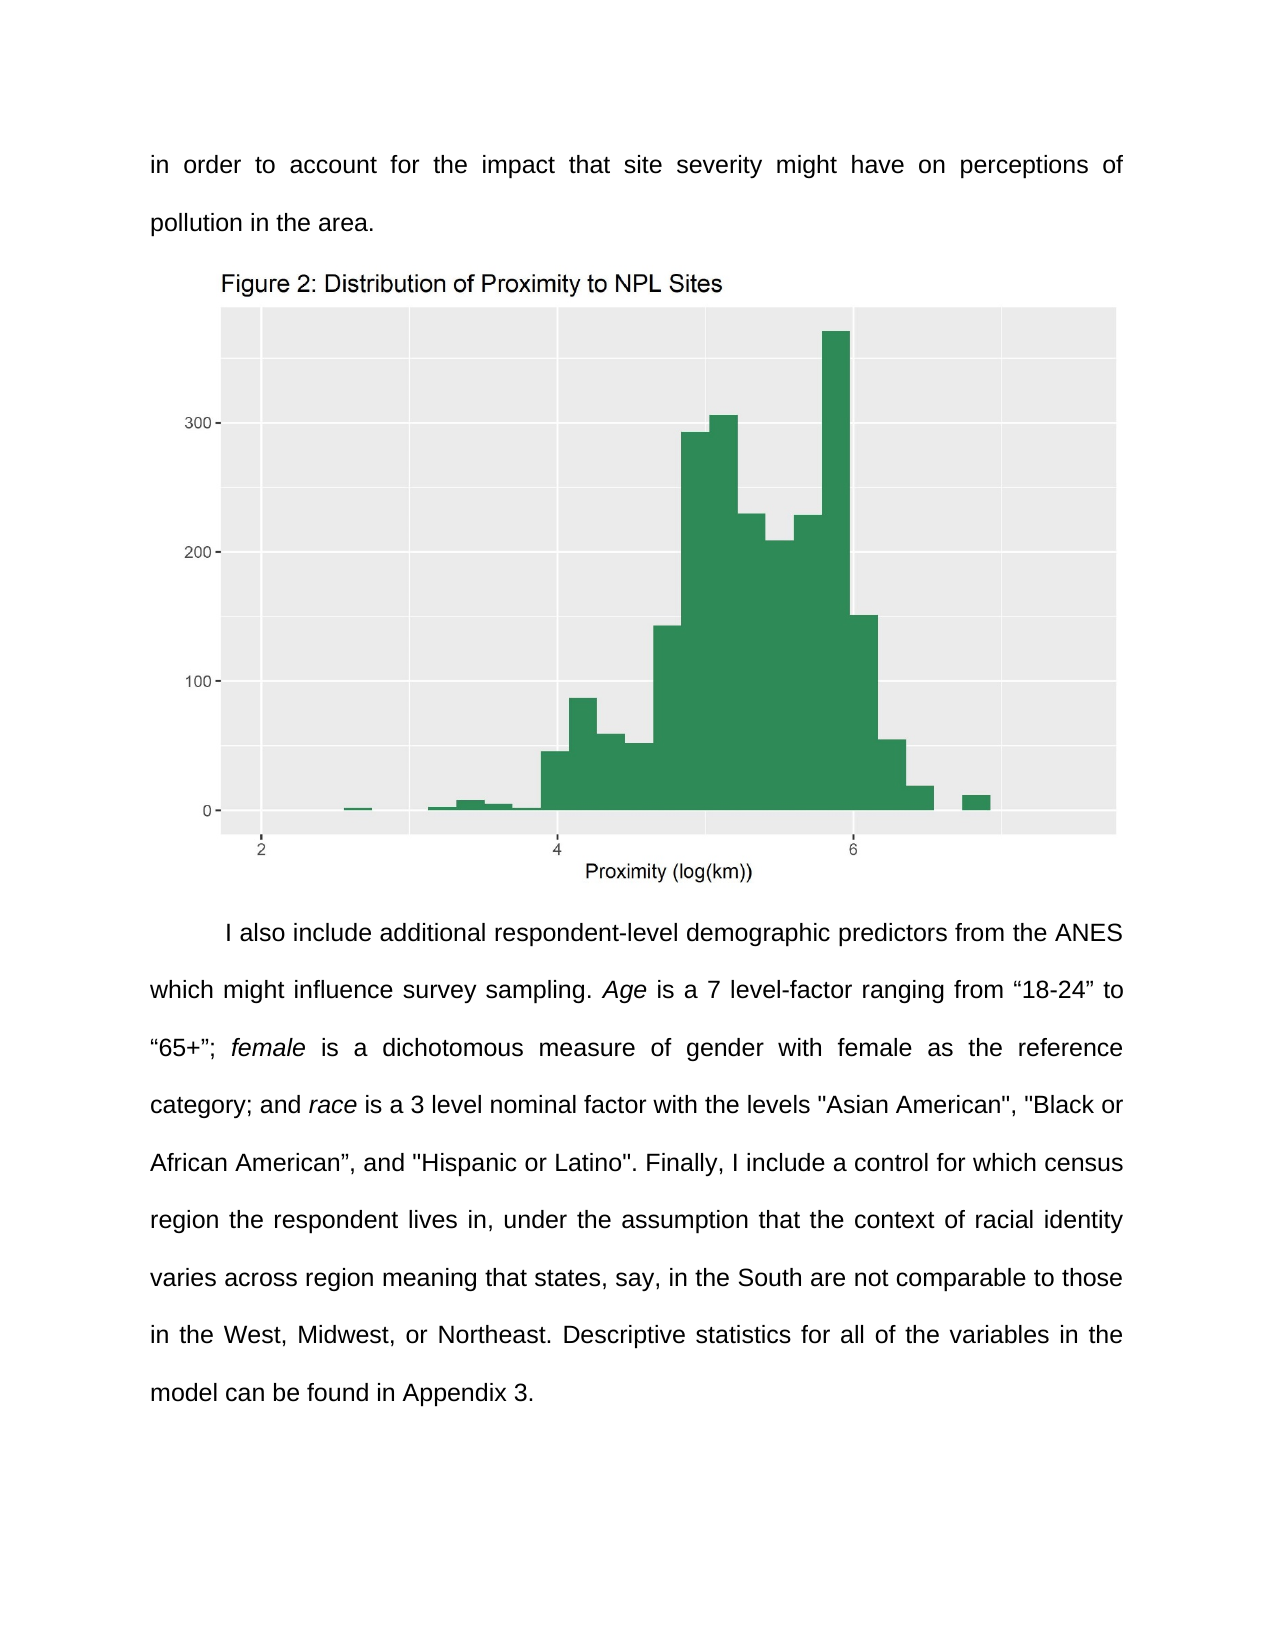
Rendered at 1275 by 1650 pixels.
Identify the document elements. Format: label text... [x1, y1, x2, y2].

text I also include additional respondent-level demographic predictors from the ANES which might influence survey sampling. Age is a 7 level-factor ranging from “18-24” to “65+”; female is a dichotomous measure of gender with female as the reference category; and race is a 3 level nominal factor with the levels "Asian American", "Black or African American”, and "Hispanic or Latino". Finally, I include a control for which census region the respondent lives in, under the assumption that the context of racial identity varies across region meaning that states, say, in the South are not comparable to those in the West, Midwest, or Northeast. Descriptive statistics for all of the variables in the model can be found in Appendix 3. [150, 918, 1125, 1406]
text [150, 150, 1125, 236]
picture [150, 265, 1125, 892]
